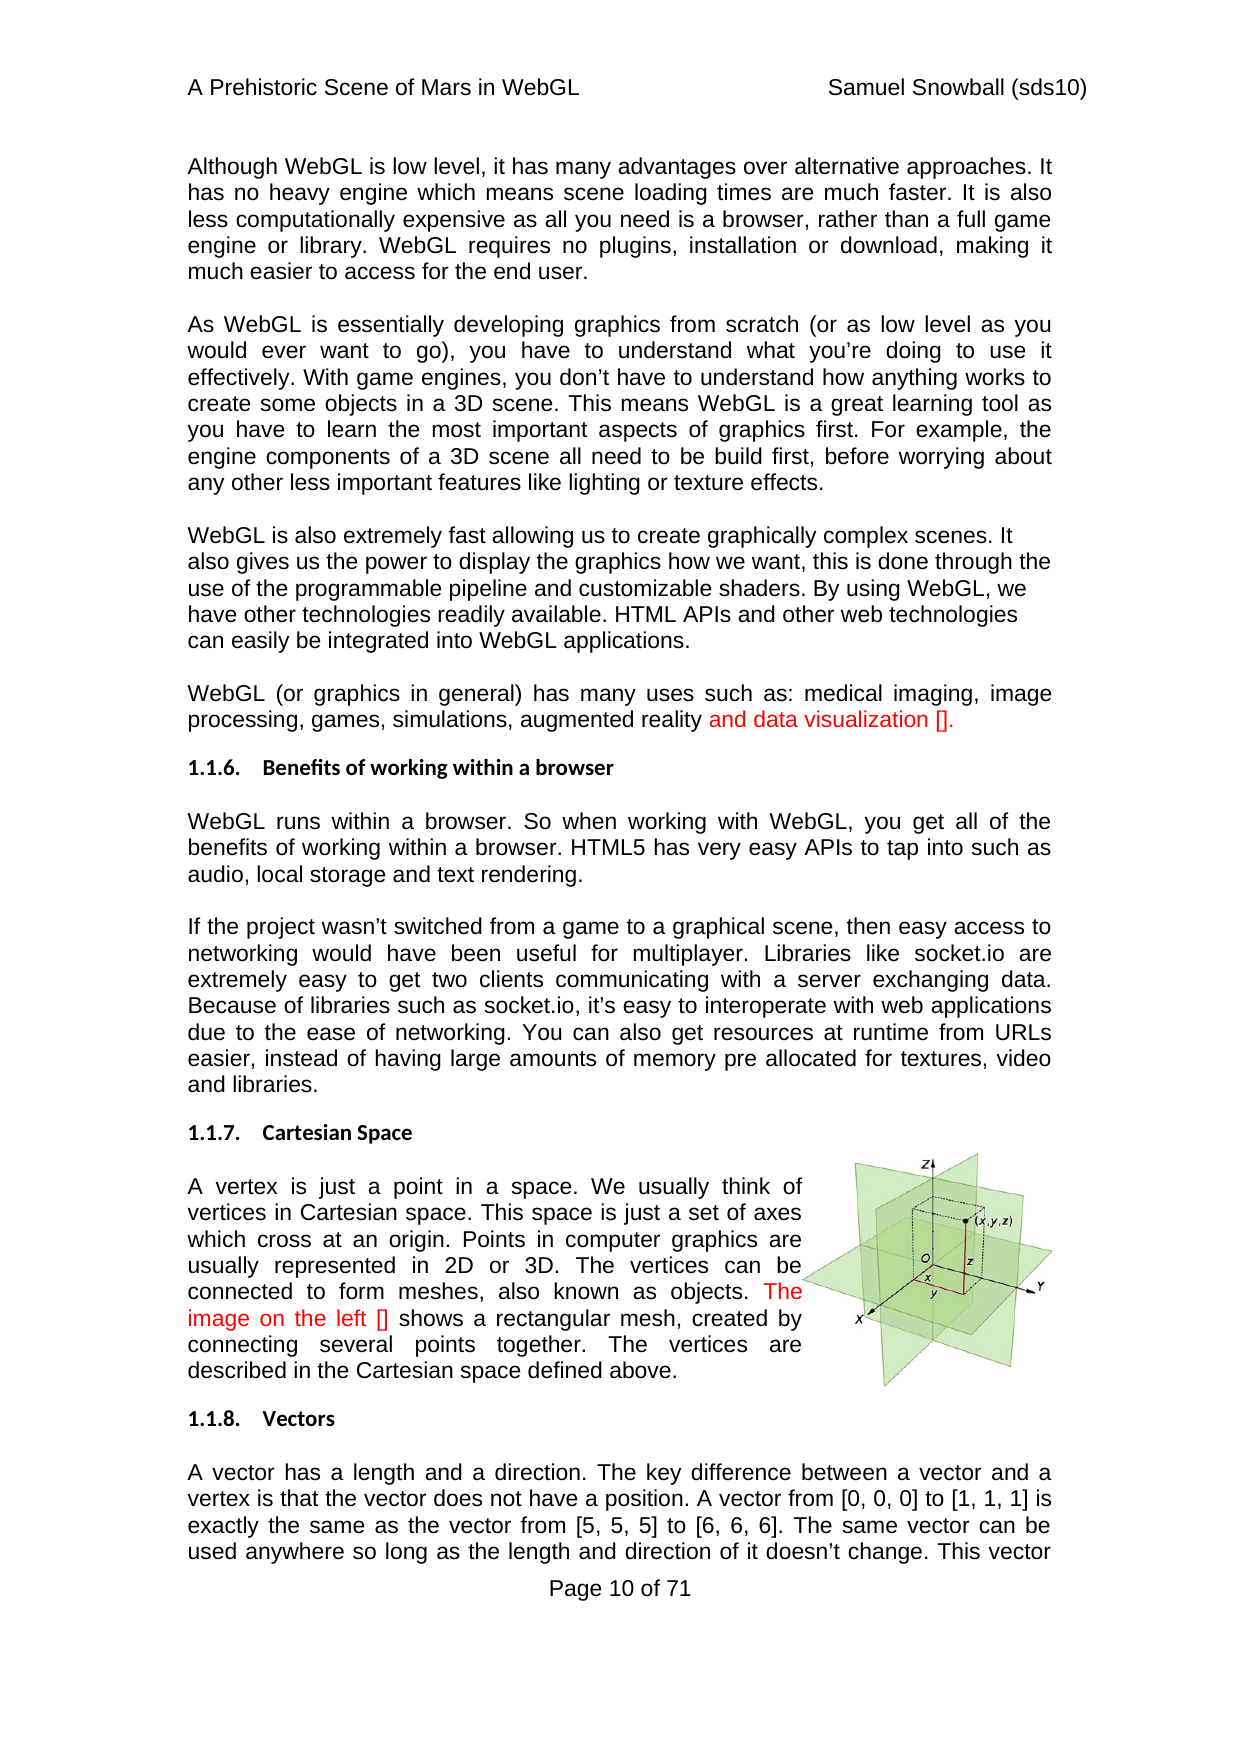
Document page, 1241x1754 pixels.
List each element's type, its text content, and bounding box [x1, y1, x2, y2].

text As WebGL is essentially developing graphics from scratch (or as low level as you would ever want to go), you have to understand what you’re doing to use it effectively. With game engines, you don’t have to understand how anything works to create some objects in a 3D scene. This means WebGL is a great learning tool as you have to learn the most important aspects of graphics first. For example, the engine components of a 3D scene all need to be build first, before worrying about any other less important features like lighting or texture effects. [187, 311, 1053, 495]
subtitle Cartesian Space [187, 1118, 1053, 1147]
text If the project wasn’t switched from a game to a graphical scene, then easy access to networking would have been useful for multiplayer. Libraries like socket.io are extremely easy to get two clients communicating with a server exchanging data. Because of libraries such as socket.io, it’s easy to interoperate with web applications due to the ease of networking. You can also get resources at runtime from URLs easier, instead of having large amounts of memory pre allocated for textures, video and libraries. [187, 913, 1053, 1098]
text WebGL (or graphics in general) has many uses such as: medical imaging, image processing, games, simulations, augmented reality and data visualization []. [187, 680, 1053, 733]
text A vertex is just a point in a space. We usually think of vertices in Cartesian space. This space is just a set of axes which cross at an origin. Points in computer graphics are usually represented in 2D or 3D. The vertices can be connected to form meshes, also known as objects. The image on the left [] shows a rectangular mesh, created by connecting several points together. The vertices are described in the Cartesian space defined above. [187, 1173, 1053, 1384]
subtitle Vectors [187, 1404, 1053, 1433]
picture [802, 1153, 1052, 1173]
text WebGL is also extremely fast allowing us to create graphically complex scenes. It also gives us the power to display the graphics how we want, this is done through the use of the programmable pipeline and customizable shaders. By using WebGL, we have other technologies readily available. HTML APIs and other web technologies can easily be integrated into WebGL applications. [187, 522, 1053, 653]
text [187, 1459, 1053, 1564]
text Although WebGL is low level, it has many advantages over alternative approaches. It has no heavy engine which means scene loading times are much faster. It is also less computationally expensive as all you need is a browser, rather than a full game engine or library. WebGL requires no plugins, installation or download, making it much easier to access for the end user. [187, 153, 1053, 284]
subtitle Benefits of working within a browser [187, 753, 1053, 781]
text WebGL runs within a browser. So when working with WebGL, you get all of the benefits of working within a browser. HTML5 has very easy APIs to tap into such as audio, local storage and text rendering. [187, 808, 1053, 887]
